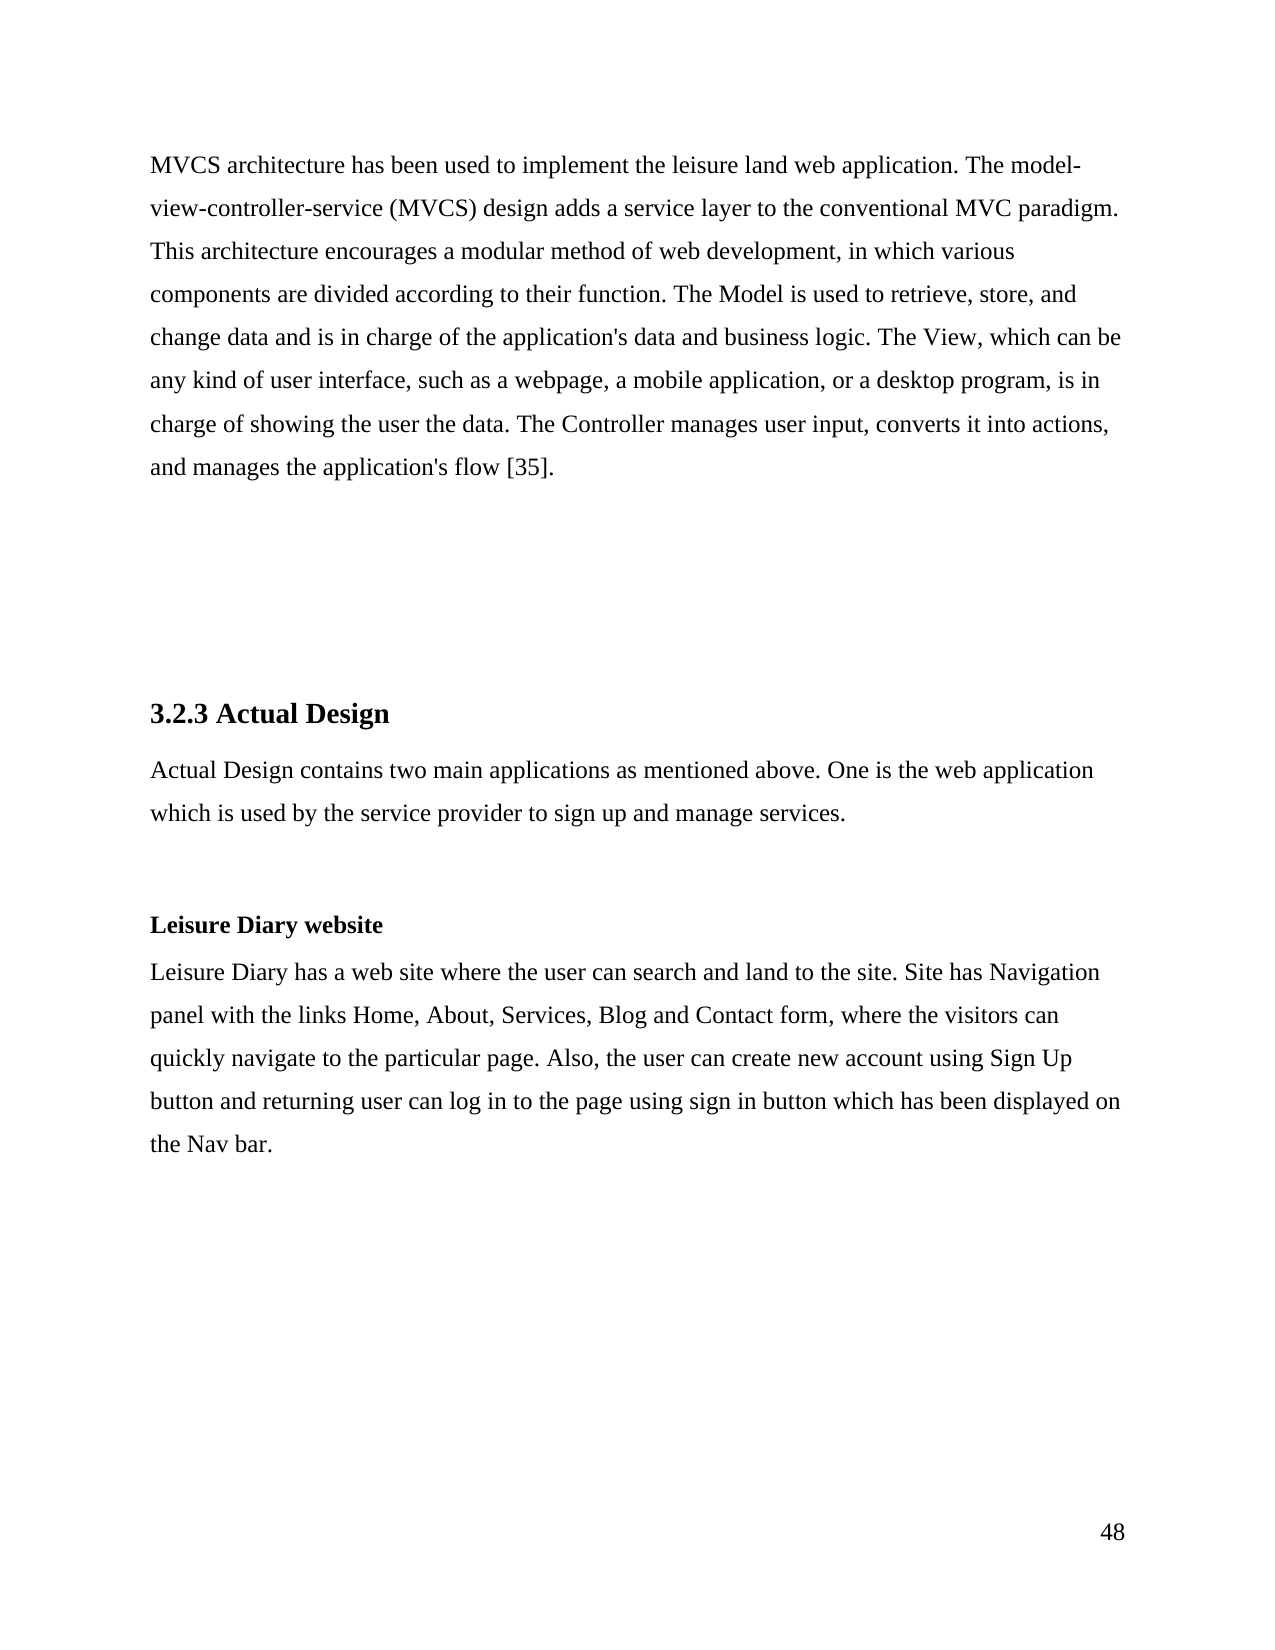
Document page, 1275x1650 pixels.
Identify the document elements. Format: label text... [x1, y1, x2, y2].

text Leisure Diary has a web site where the user can search and land to the site. Site has Navigation panel with the links Home, About, Services, Blog and Contact form, where the visitors can quickly navigate to the particular page. Also, the user can create new account using Sign Up button and returning user can log in to the page using sign in button which has been displayed on the Nav bar. [150, 957, 1125, 1158]
text MVCS architecture has been used to implement the leisure land web application. The model-view-controller-service (MVCS) design adds a service layer to the conventional MVC paradigm. This architecture encourages a modular method of web development, in which various components are divided according to their function. The Model is used to retrieve, store, and change data and is in charge of the application's data and business logic. The View, which can be any kind of user interface, such as a webpage, a mobile application, or a desktop program, is in charge of showing the user the data. The Controller manages user input, converts it into actions, and manages the application's flow. [150, 150, 1125, 481]
subtitle 3.2.3 Actual Design [150, 697, 1125, 730]
subtitle Leisure Diary website [150, 910, 1125, 938]
text Actual Design contains two main applications as mentioned above. One is the web application which is used by the service provider to sign up and manage services. [150, 755, 1125, 827]
